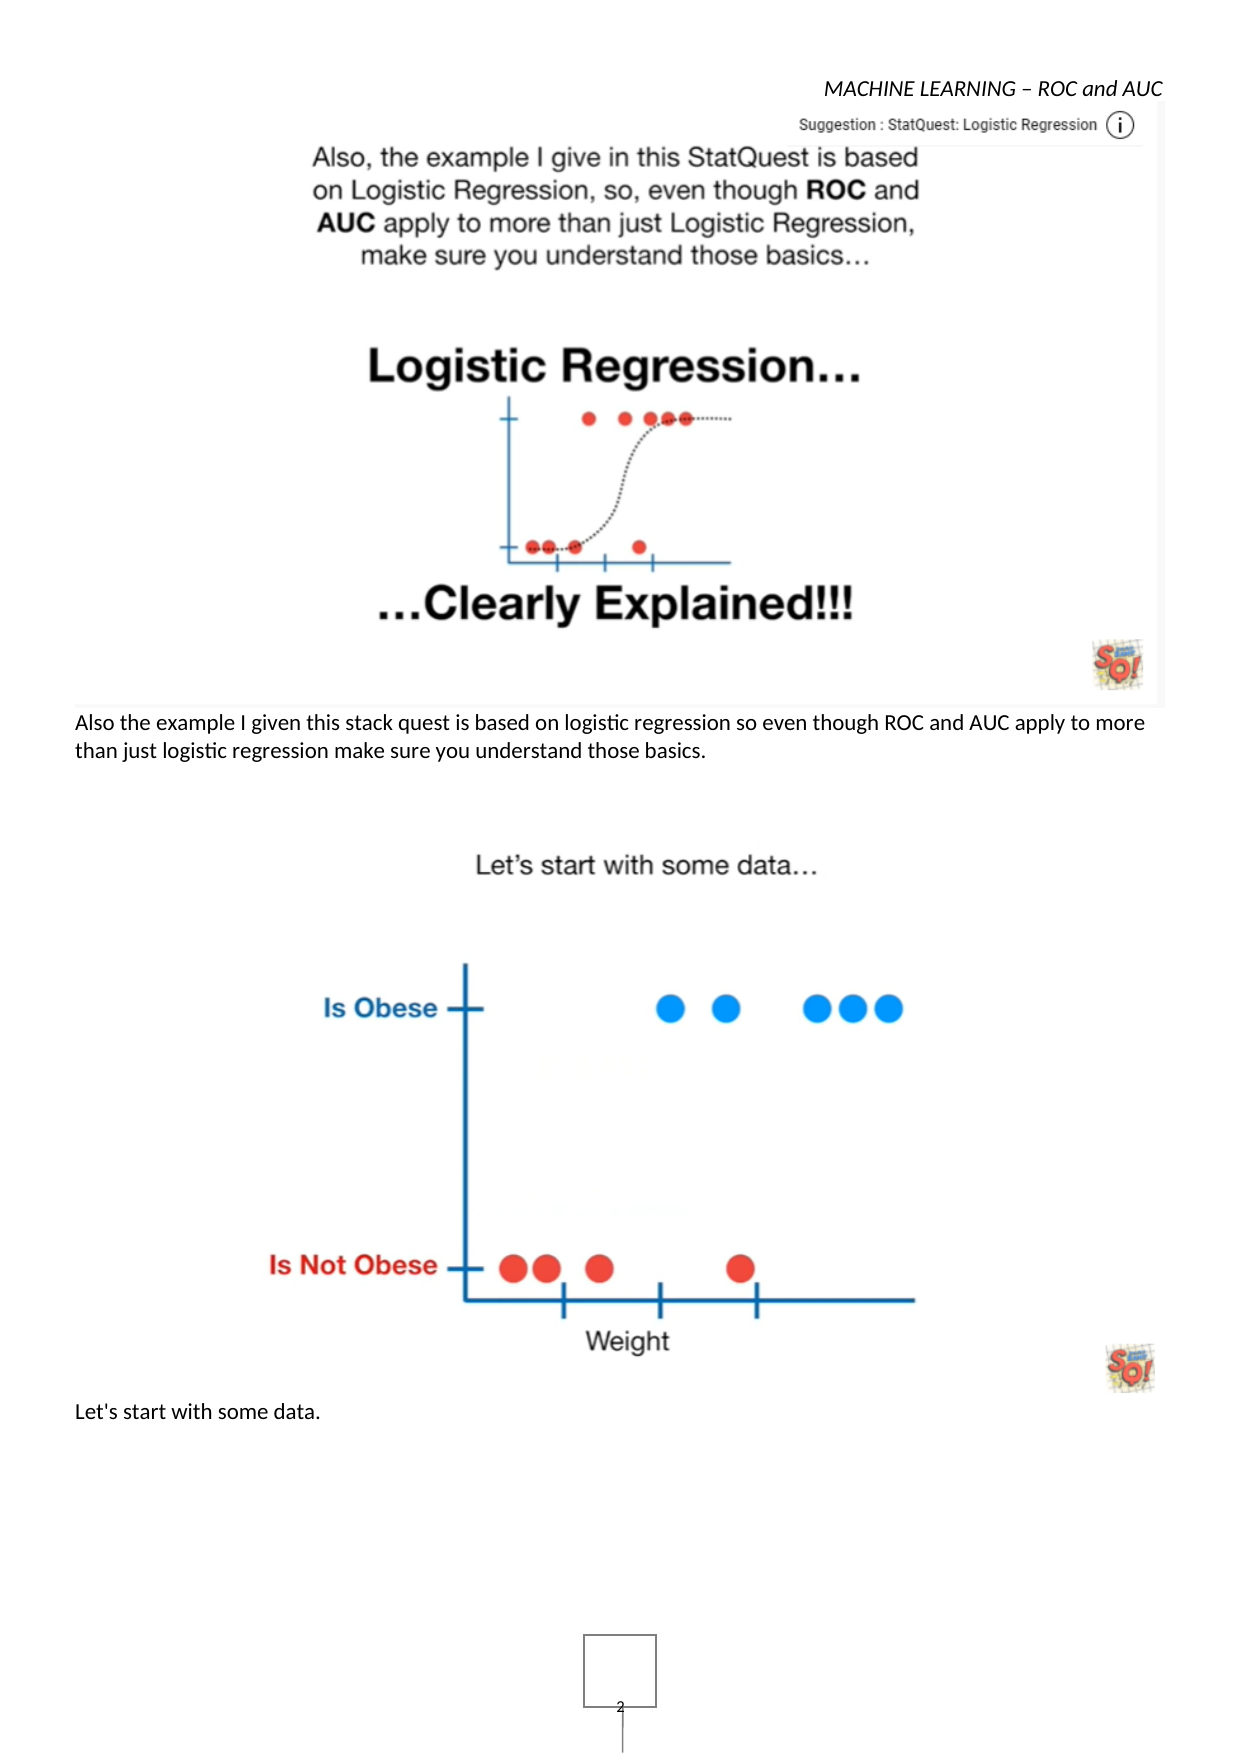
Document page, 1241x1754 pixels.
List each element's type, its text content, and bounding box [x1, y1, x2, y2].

picture [75, 791, 1166, 1398]
picture [75, 101, 1166, 708]
text Also the example I given this stack quest is based on logistic regression so even though ROC and AUC apply to more than just logistic regression make sure you understand those basics. [75, 708, 1165, 764]
text Let's start with some data. [75, 1398, 1165, 1425]
